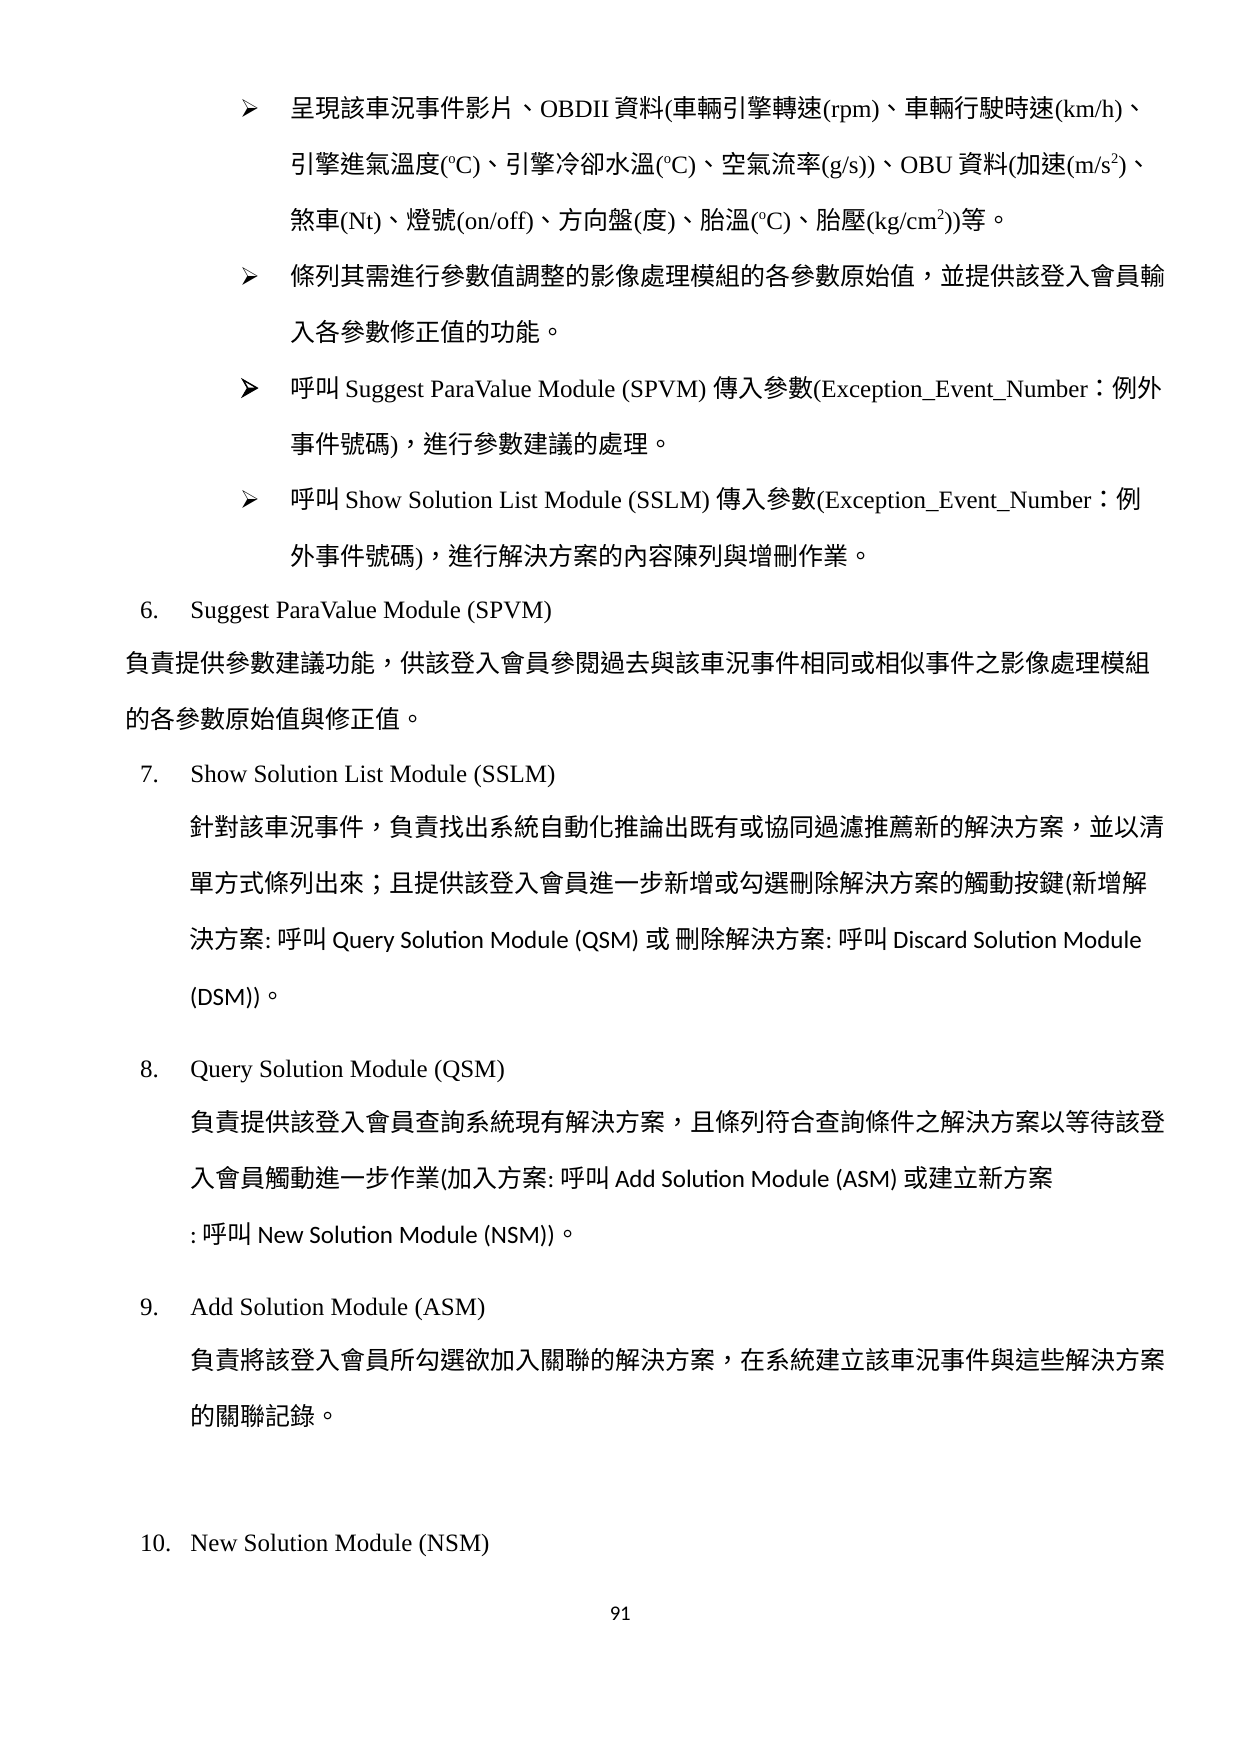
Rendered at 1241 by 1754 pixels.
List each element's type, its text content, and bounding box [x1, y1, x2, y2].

list 呼叫Suggest ParaValue Module (SPVM) 傳入參數(Exception_Event_Number：例外事件號碼)，進行參數建議的處理。 [240, 367, 1165, 461]
text 針對該車況事件，負責找出系統自動化推論出既有或協同過濾推薦新的解決方案，並以清單方式條列出來；且提供該登入會員進一步新增或勾選刪除解決方案的觸動按鍵(新增解決方案: 呼叫Query Solution Module (QSM) 或 刪除解決方案: 呼叫Discard Solution Module (DSM))。 [189, 807, 1165, 1013]
text : 呼叫New Solution Module (NSM))。 [190, 1214, 1165, 1251]
list Show Solution List Module (SSLM) [140, 755, 1165, 792]
list 條列其需進行參數值調整的影像處理模組的各參數原始值，並提供該登入會員輸入各參數修正值的功能。 [240, 256, 1165, 349]
list 負責提供參數建議功能，供該登入會員參閱過去與該車況事件相同或相似事件之影像處理模組的各參數原始值與修正值。 [125, 643, 1165, 737]
list Add Solution Module (ASM) [140, 1288, 1165, 1326]
list Suggest ParaValue Module (SPVM) [140, 591, 1165, 629]
text 負責將該登入會員所勾選欲加入關聯的解決方案，在系統建立該車況事件與這些解決方案的關聯記錄。 [190, 1340, 1165, 1434]
list 呈現該車況事件影片、OBDII資料(車輛引擎轉速(rpm)、車輛行駛時速(km/h)、引擎進氣溫度(oC)、引擎冷卻水溫(oC)、空氣流率(g/s))、OBU資料(加速(m/s2)、煞車(Nt)、燈號(on/off)、方向盤(度)、胎溫(oC)、胎壓(kg/cm2))等。 [240, 87, 1165, 237]
text 負責提供該登入會員查詢系統現有解決方案，且條列符合查詢條件之解決方案以等待該登入會員觸動進一步作業(加入方案: 呼叫Add Solution Module (ASM) 或建立新方案 [190, 1102, 1165, 1196]
list Query Solution Module (QSM) [140, 1050, 1165, 1087]
list 呼叫Show Solution List Module (SSLM) 傳入參數(Exception_Event_Number：例外事件號碼)，進行解決方案的內容陳列與增刪作業。 [240, 479, 1165, 573]
list New Solution Module (NSM) [140, 1523, 1165, 1561]
